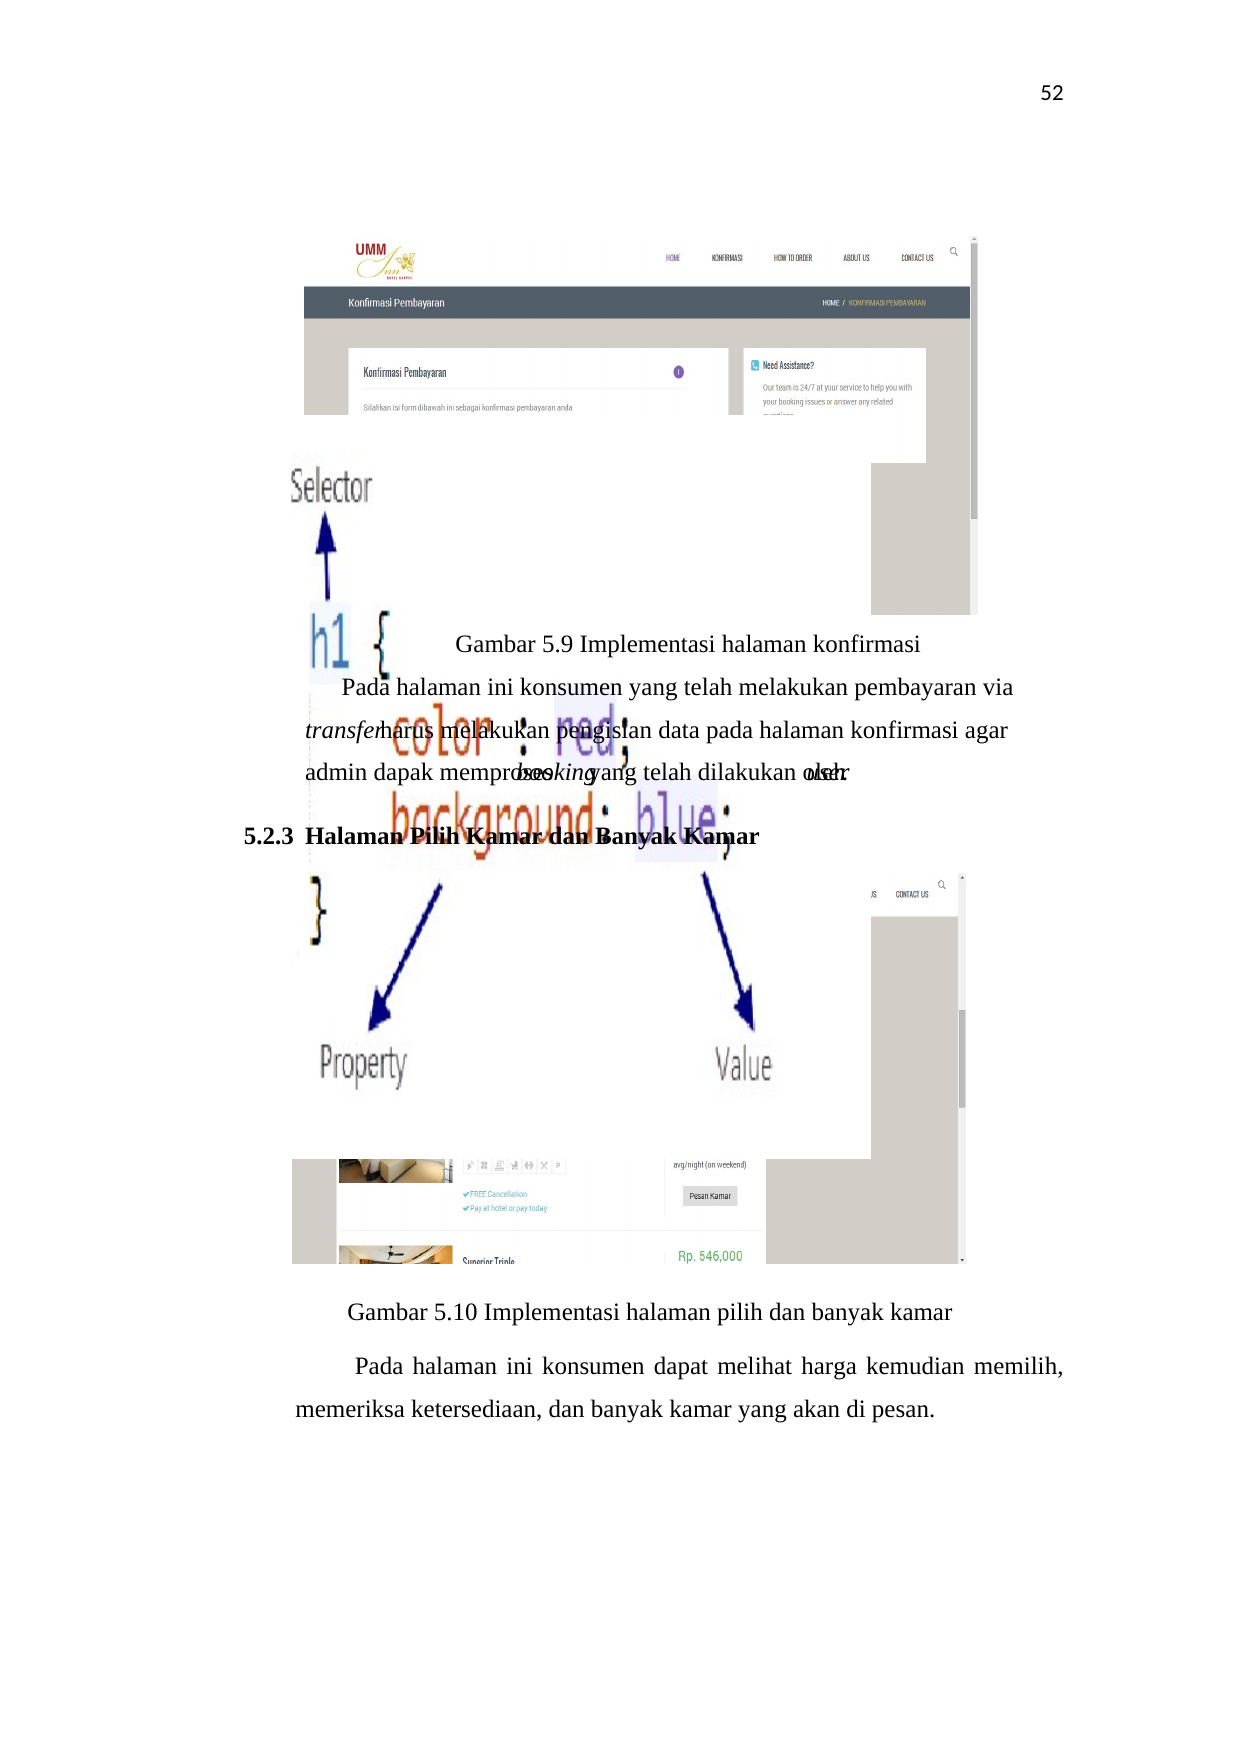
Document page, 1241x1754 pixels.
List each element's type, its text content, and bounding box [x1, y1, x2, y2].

text Gambar 5.10 Implementasi halaman pilih dan banyak kamar [347, 1297, 1064, 1326]
text Pada halaman ini konsumen dapat melihat harga kemudian memilih, memeriksa ketersediaan, dan banyak kamar yang akan di pesan. [295, 1351, 1064, 1423]
picture [253, 236, 978, 1264]
